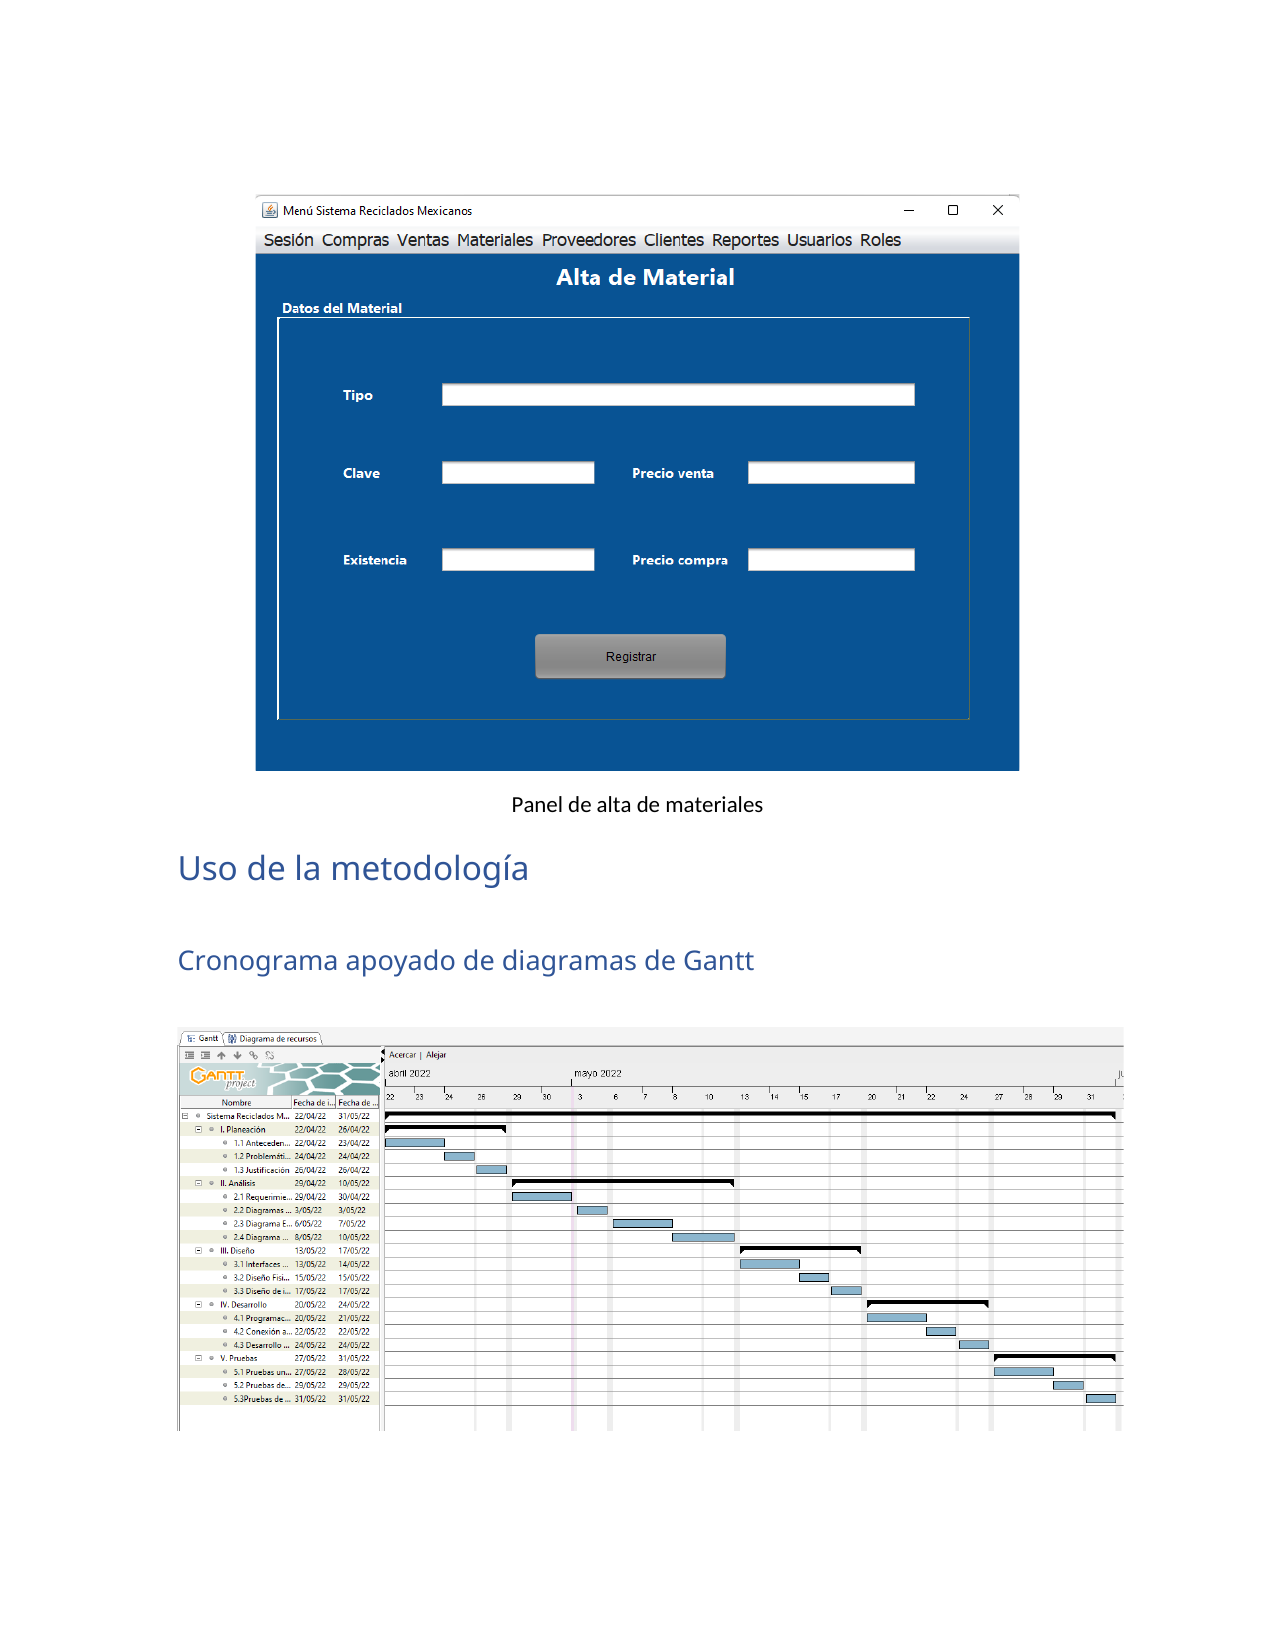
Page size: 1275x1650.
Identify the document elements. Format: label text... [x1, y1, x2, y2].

picture [255, 194, 1020, 771]
text Panel de alta de materiales [177, 790, 1098, 818]
subtitle Uso de la metodología [177, 845, 1098, 891]
picture [177, 1027, 1124, 1431]
subtitle Cronograma apoyado de diagramas de Gantt [177, 941, 1098, 978]
